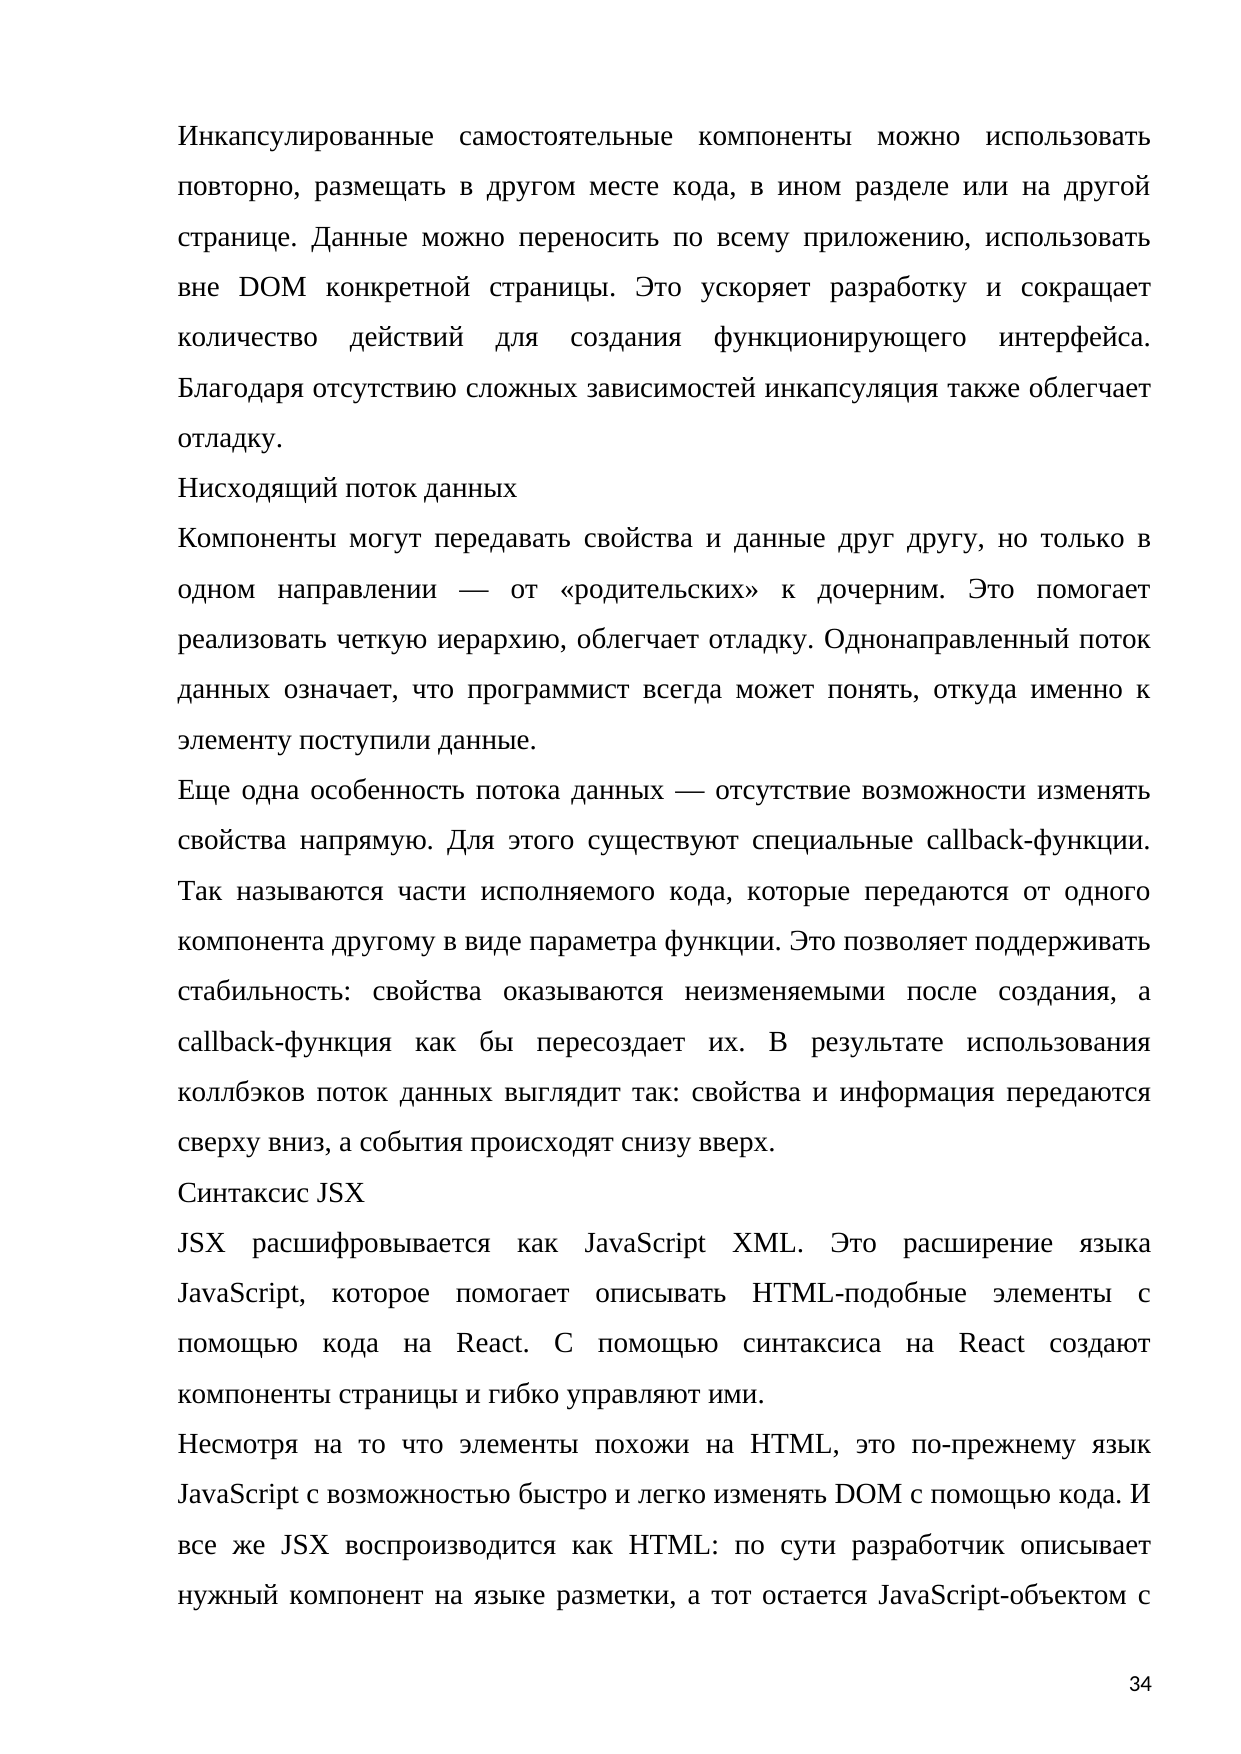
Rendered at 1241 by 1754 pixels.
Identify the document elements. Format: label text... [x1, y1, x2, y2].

text Синтаксис JSX [177, 1175, 1152, 1208]
text JSX расшифровывается как JavaScript XML. Это расширение языка JavaScript, которое помогает описывать HTML-подобные элементы с помощью кода на React. С помощью синтаксиса на React создают компоненты страницы и гибко управляют ими. [177, 1225, 1152, 1409]
text Компоненты могут передавать свойства и данные друг другу, но только в одном направлении — от «родительских» к дочерним. Это помогает реализовать четкую иерархию, облегчает отладку. Однонаправленный поток данных означает, что программист всегда может понять, откуда именно к элементу поступили данные. [177, 521, 1152, 755]
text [177, 1426, 1152, 1611]
text Еще одна особенность потока данных — отсутствие возможности изменять свойства напрямую. Для этого существуют специальные callback-функции. Так называются части исполняемого кода, которые передаются от одного компонента другому в виде параметра функции. Это позволяет поддерживать стабильность: свойства оказываются неизменяемыми после создания, а callback-функция как бы пересоздает их. В результате использования коллбэков поток данных выглядит так: свойства и информация передаются сверху вниз, а события происходят снизу вверх. [177, 772, 1152, 1158]
text Инкапсулированные самостоятельные компоненты можно использовать повторно, размещать в другом месте кода, в ином разделе или на другой странице. Данные можно переносить по всему приложению, использовать вне DOM конкретной страницы. Это ускоряет разработку и сокращает количество действий для создания функционирующего интерфейса. Благодаря отсутствию сложных зависимостей инкапсуляция также облегчает отладку. [177, 118, 1152, 453]
text Нисходящий поток данных [177, 470, 1152, 504]
